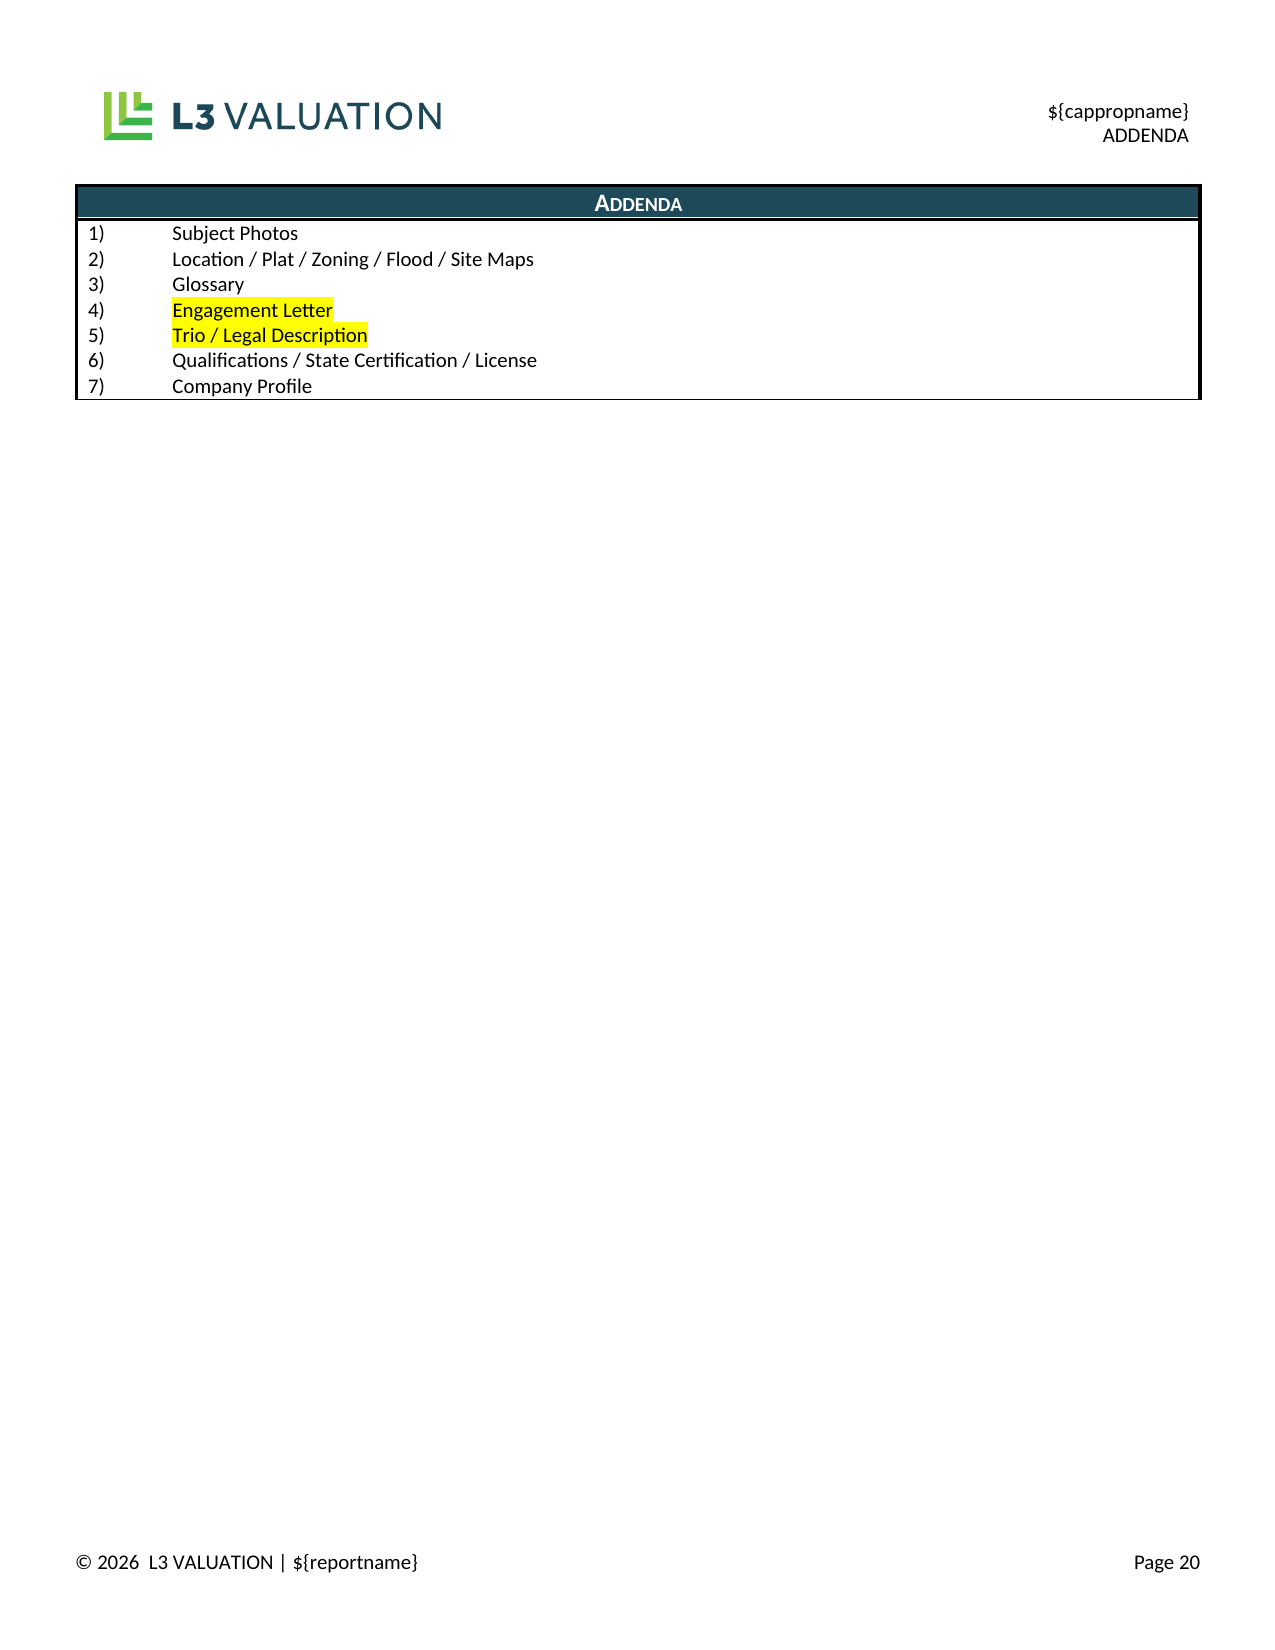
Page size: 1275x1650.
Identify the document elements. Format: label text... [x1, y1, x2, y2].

picture [88, 75, 455, 156]
table_cell Subject Photos Location / Plat / Zoning / Flood / Site Maps Glossary Engagement Letter Trio / Legal Description Qualifications / State Certification / License Company Profile [78, 221, 1198, 398]
table_header Addenda [78, 187, 1198, 217]
